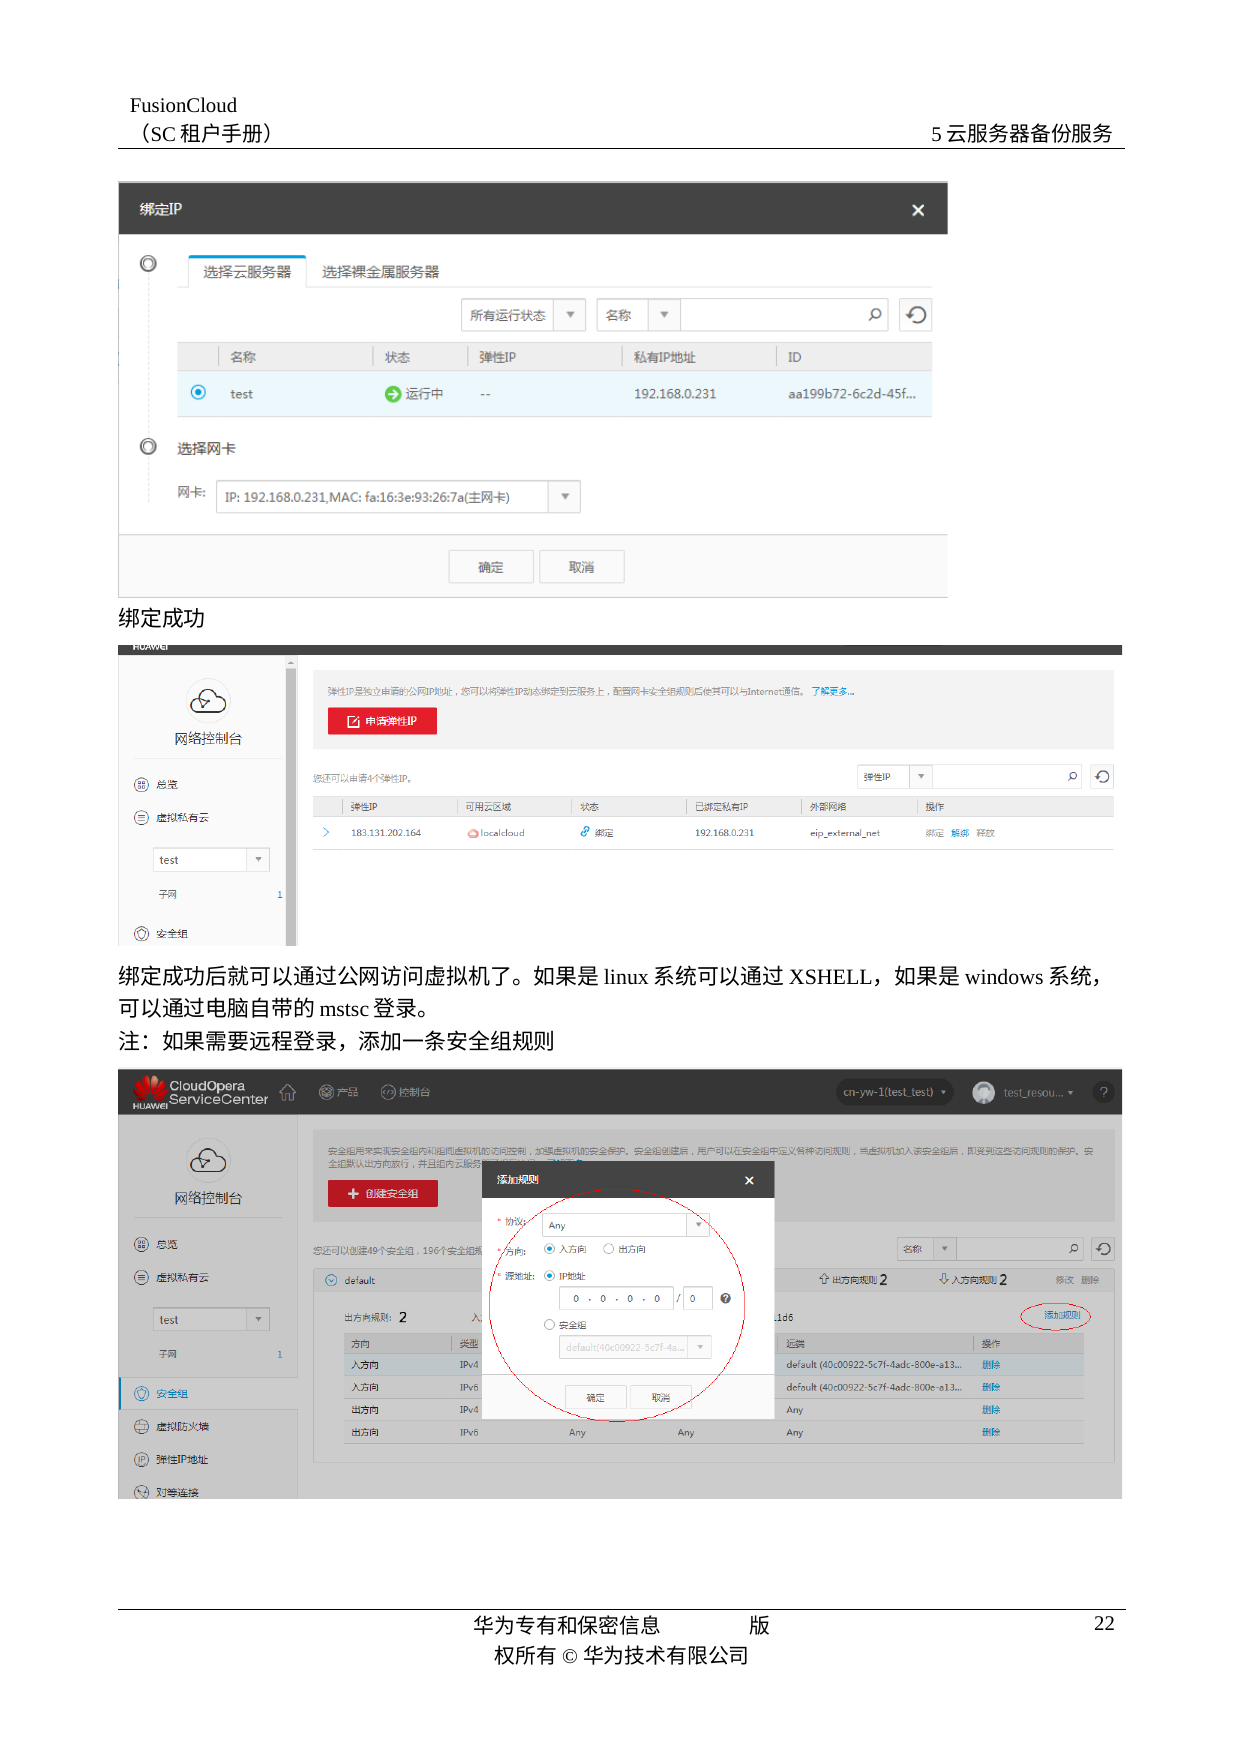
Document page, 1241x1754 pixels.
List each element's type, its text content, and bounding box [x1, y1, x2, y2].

text 注：如果需要远程登录，添加一条安全组规则 [118, 1023, 1122, 1056]
text 绑定成功后就可以通过公网访问虚拟机了。如果是linux系统可以通过XSHELL，如果是windows系统，可以通过电脑自带的mstsc登录。 [118, 958, 1122, 1023]
picture [118, 645, 1123, 946]
picture [118, 1067, 1123, 1499]
text 绑定成功 [118, 601, 1122, 633]
picture [118, 181, 948, 598]
